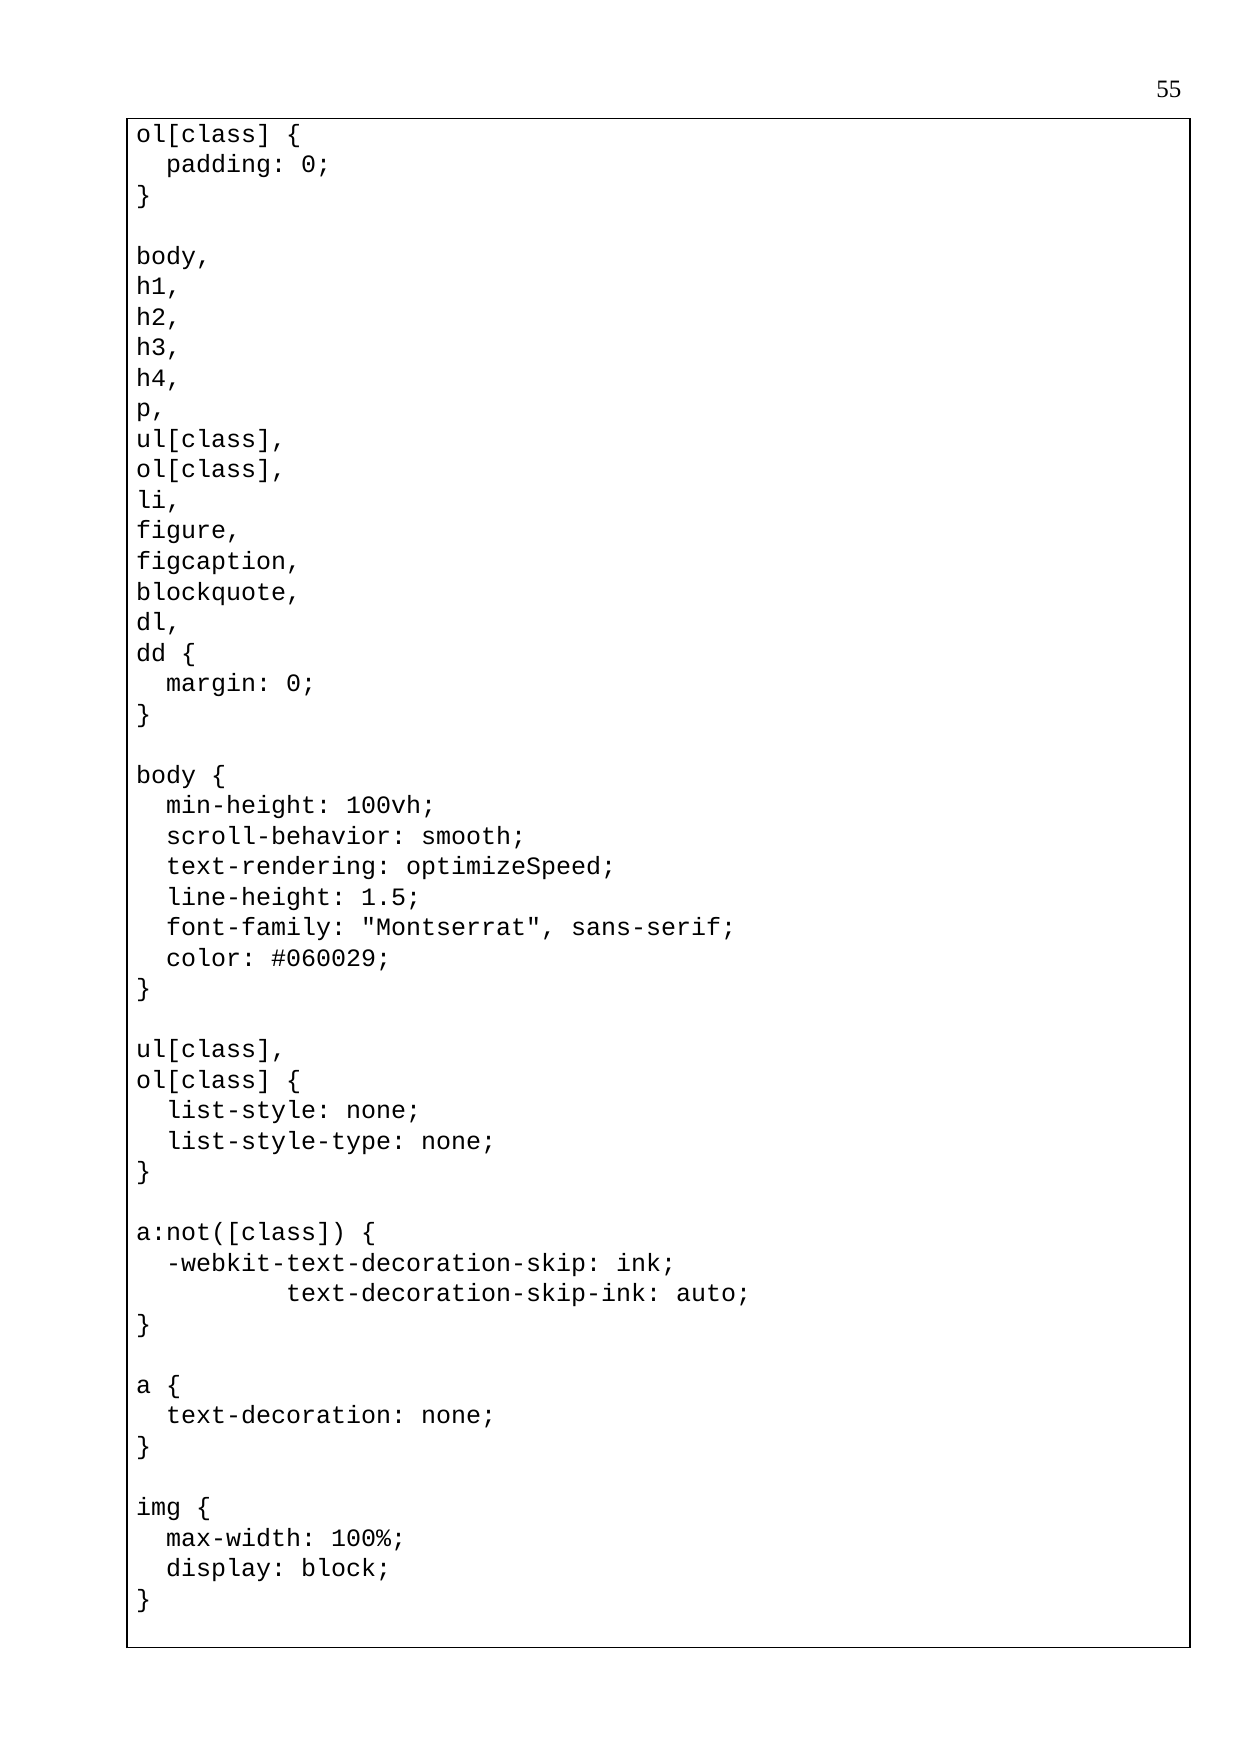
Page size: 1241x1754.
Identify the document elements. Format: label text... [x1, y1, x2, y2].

text list-style: none; [128, 1095, 1189, 1125]
text h3, [128, 332, 1189, 362]
text } [128, 973, 1189, 1004]
text text-decoration-skip-ink: auto; [128, 1278, 1189, 1308]
text h4, [128, 362, 1189, 393]
text } [128, 1156, 1189, 1187]
text figure, [128, 515, 1189, 545]
text color: #060029; [128, 942, 1189, 973]
text ul[class], [128, 423, 1189, 454]
text ol[class], [128, 454, 1189, 484]
text } [128, 1431, 1189, 1462]
text ol[class] { [128, 1064, 1189, 1095]
text list-style-type: none; [128, 1125, 1189, 1156]
text p, [128, 393, 1189, 423]
text li, [128, 484, 1189, 515]
text ol[class] { [128, 119, 1189, 149]
text body, [128, 240, 1189, 271]
text dl, [128, 606, 1189, 637]
text figcaption, [128, 545, 1189, 576]
text } [128, 1308, 1189, 1340]
text dd { [128, 637, 1189, 667]
text } [128, 1583, 1189, 1614]
text min-height: 100vh; [128, 789, 1189, 820]
text display: block; [128, 1553, 1189, 1583]
text ul[class], [128, 1034, 1189, 1064]
text text-rendering: optimizeSpeed; [128, 851, 1189, 881]
text margin: 0; [128, 667, 1189, 698]
text img { [128, 1492, 1189, 1522]
text -webkit-text-decoration-skip: ink; [128, 1247, 1189, 1278]
text padding: 0; [128, 149, 1189, 179]
text body { [128, 759, 1189, 789]
text a:not([class]) { [128, 1217, 1189, 1247]
text blockquote, [128, 576, 1189, 606]
text scroll-behavior: smooth; [128, 820, 1189, 851]
text text-decoration: none; [128, 1400, 1189, 1431]
text max-width: 100%; [128, 1522, 1189, 1553]
text line-height: 1.5; [128, 881, 1189, 912]
text a { [128, 1369, 1189, 1400]
text } [128, 698, 1189, 729]
text h2, [128, 301, 1189, 332]
text h1, [128, 271, 1189, 301]
text font-family: "Montserrat", sans-serif; [128, 912, 1189, 942]
text } [128, 179, 1189, 211]
